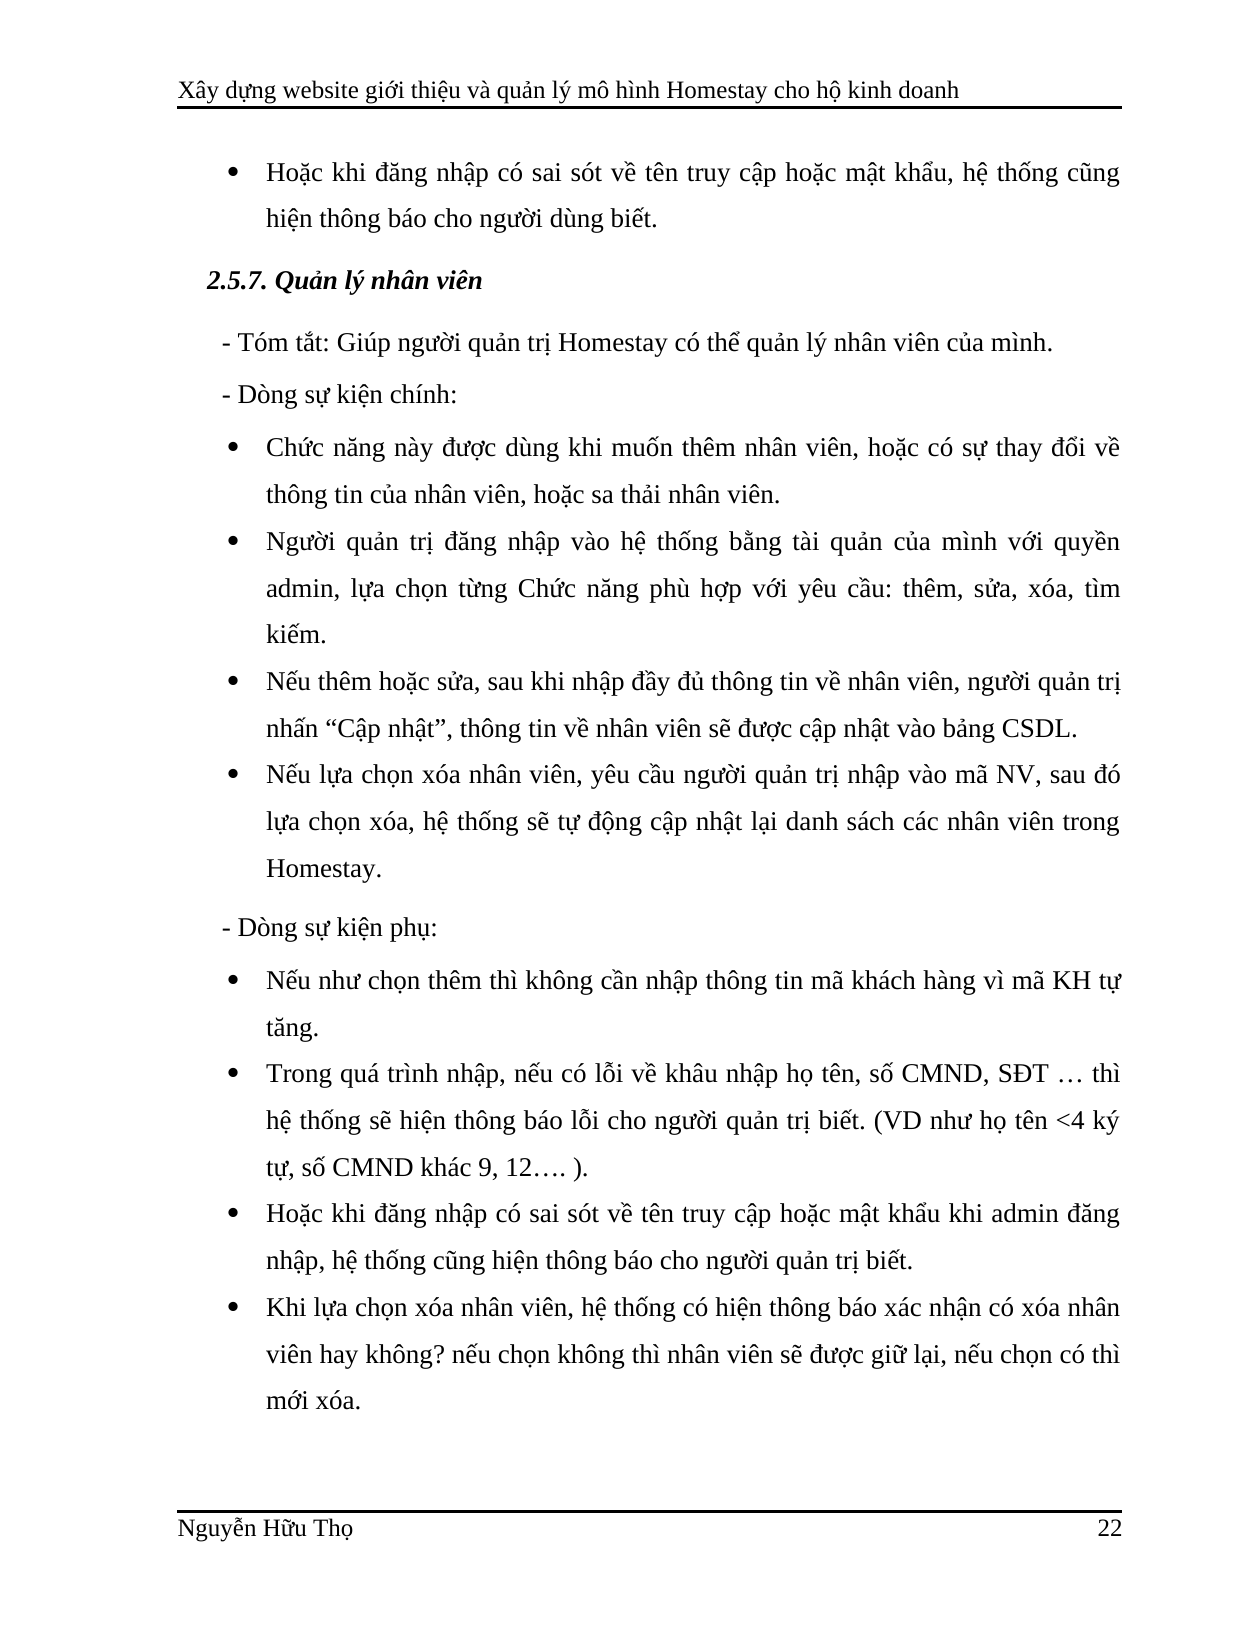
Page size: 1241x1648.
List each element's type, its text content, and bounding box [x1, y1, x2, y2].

list Khi lựa chọn xóa nhân viên, hệ thống có hiện thông báo xác nhận có xóa nhân viên hay không? nếu chọn không thì nhân viên sẽ được giữ lại, nếu chọn có thì mới xóa. [228, 1291, 1122, 1416]
list Hoặc khi đăng nhập có sai sót về tên truy cập hoặc mật khẩu, hệ thống cũng hiện thông báo cho người dùng biết. [228, 156, 1122, 233]
text - Dòng sự kiện chính: [177, 379, 1122, 410]
list Chức năng này được dùng khi muốn thêm nhân viên, hoặc có sự thay đổi về thông tin của nhân viên, hoặc sa thải nhân viên. [228, 432, 1122, 509]
list Người quản trị đăng nhập vào hệ thống bằng tài quản của mình với quyền admin, lựa chọn từng Chức năng phù hợp với yêu cầu: thêm, sửa, xóa, tìm kiếm. [228, 525, 1122, 649]
text - Dòng sự kiện phụ: [222, 911, 1122, 942]
list Nếu thêm hoặc sửa, sau khi nhập đầy đủ thông tin về nhân viên, người quản trị nhấn “Cập nhật”, thông tin về nhân viên sẽ được cập nhật vào bảng CSDL. [228, 665, 1122, 743]
text - Tóm tắt: Giúp người quản trị Homestay có thể quản lý nhân viên của mình. [177, 326, 1122, 357]
list Trong quá trình nhập, nếu có lỗi về khâu nhập họ tên, số CMND, SĐT … thì hệ thống sẽ hiện thông báo lỗi cho người quản trị biết. (VD như họ tên <4 ký tự, số CMND khác 9, 12…. ). [228, 1057, 1122, 1182]
list Hoặc khi đăng nhập có sai sót về tên truy cập hoặc mật khẩu khi admin đăng nhập, hệ thống cũng hiện thông báo cho người quản trị biết. [228, 1198, 1122, 1276]
list Nếu lựa chọn xóa nhân viên, yêu cầu người quản trị nhập vào mã NV, sau đó lựa chọn xóa, hệ thống sẽ tự động cập nhật lại danh sách các nhân viên trong Homestay. [228, 758, 1122, 883]
subtitle Quản lý nhân viên [207, 264, 1122, 295]
list Nếu như chọn thêm thì không cần nhập thông tin mã khách hàng vì mã KH tự tăng. [228, 964, 1122, 1042]
